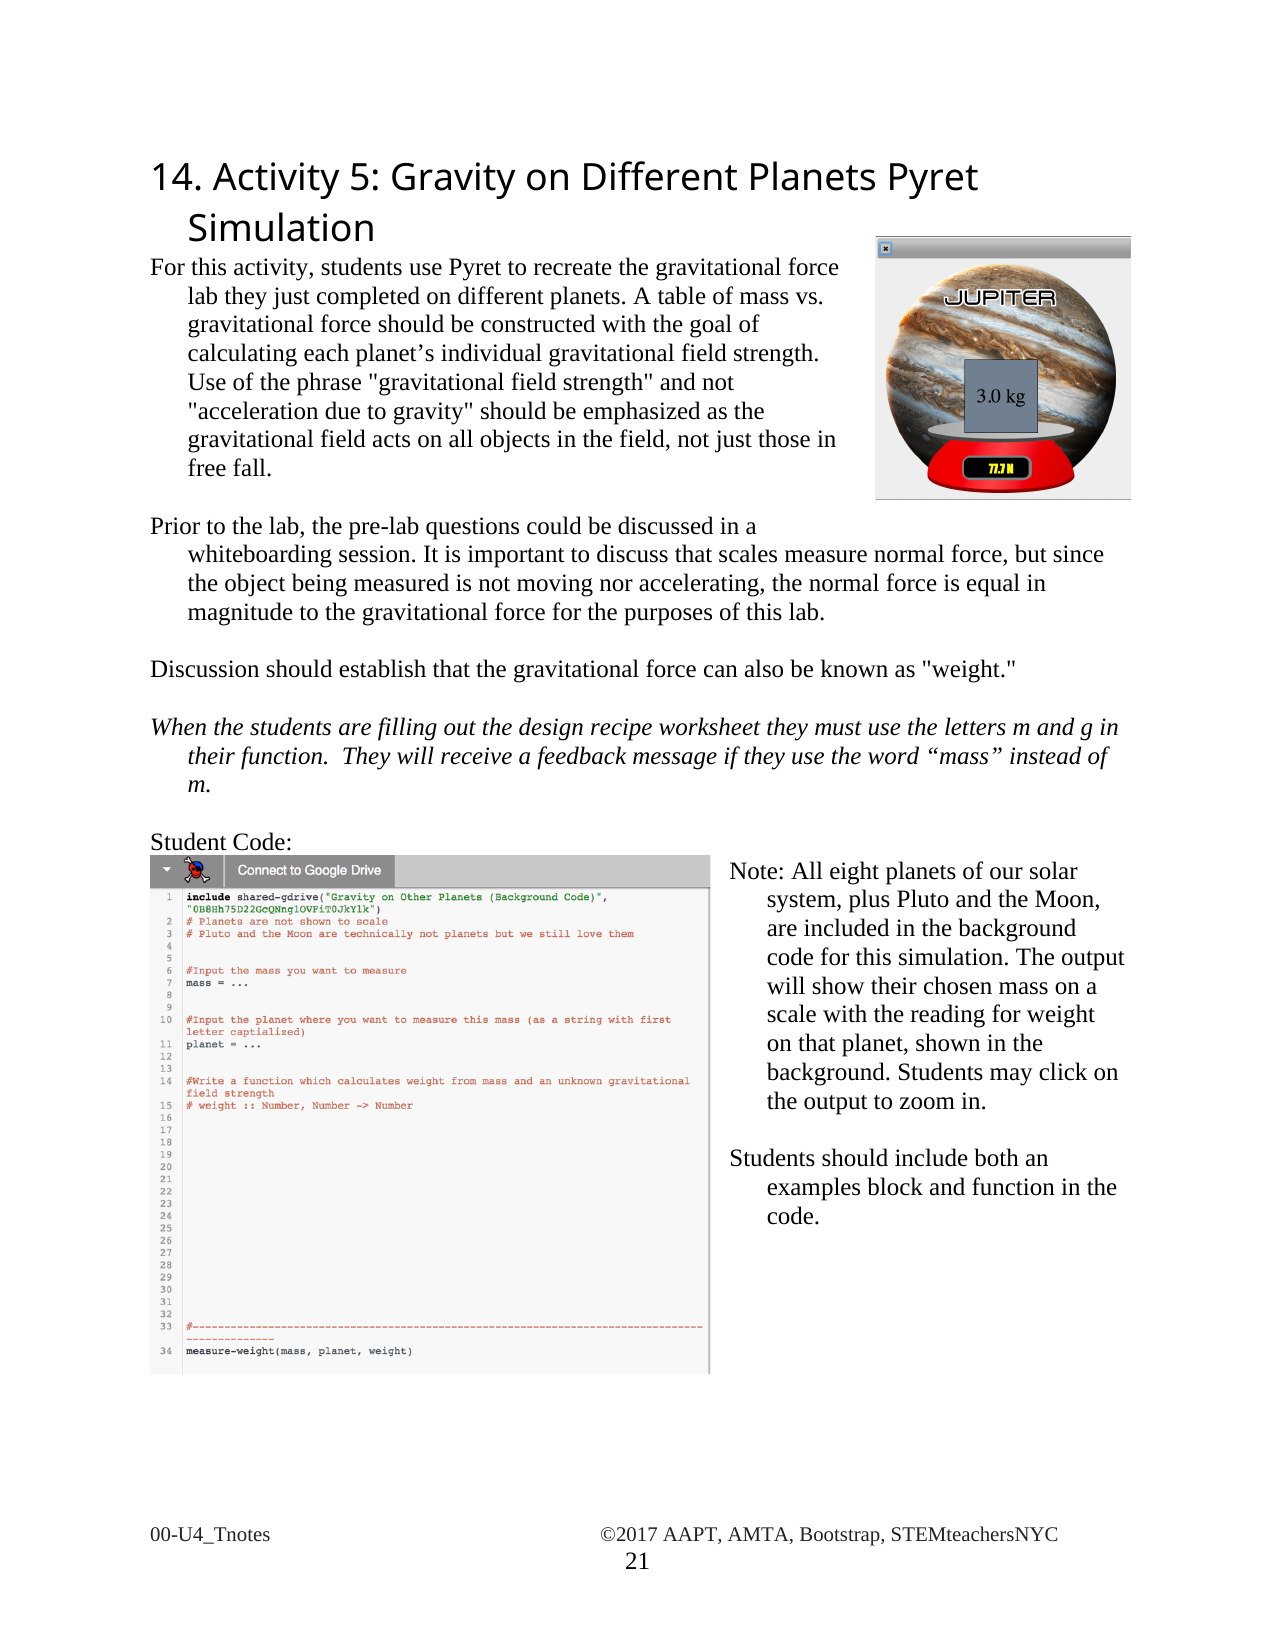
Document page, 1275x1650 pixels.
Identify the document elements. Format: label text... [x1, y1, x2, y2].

text Note: All eight planets of our solar system, plus Pluto and the Moon, are included in the background code for this simulation. The output will show their chosen mass on a scale with the reading for weight on that planet, shown in the background. Students may click on the output to zoom in. [711, 856, 1125, 1114]
text For this activity, students use Pyret to recreate the gravitational force lab they just completed on different planets. A table of mass vs. gravitational force should be constructed with the goal of calculating each planet’s individual gravitational field strength. Use of the phrase "gravitational field strength" and not "acceleration due to gravity" should be emphasized as the gravitational field acts on all objects in the field, not just those in free fall. [150, 252, 875, 482]
text Student Code: [150, 827, 1125, 856]
text Discussion should establish that the gravitational force can also be known as "weight." [150, 654, 1125, 683]
text Prior to the lab, the pre-lab questions could be discussed in a whiteboarding session. It is important to discuss that scales measure normal force, but since the object being measured is not moving nor accelerating, the normal force is equal in magnitude to the gravitational force for the purposes of this lab. [150, 511, 1125, 626]
text 14. Activity 5: Gravity on Different Planets Pyret Simulation [150, 150, 1125, 252]
text Students should include both an examples block and function in the code. [711, 1143, 1125, 1229]
picture [150, 855, 711, 1374]
picture [875, 236, 1132, 500]
text When the students are filling out the design recipe worksheet they must use the letters m and g in their function. They will receive a feedback message if they use the word “mass” instead of m. [150, 712, 1125, 798]
